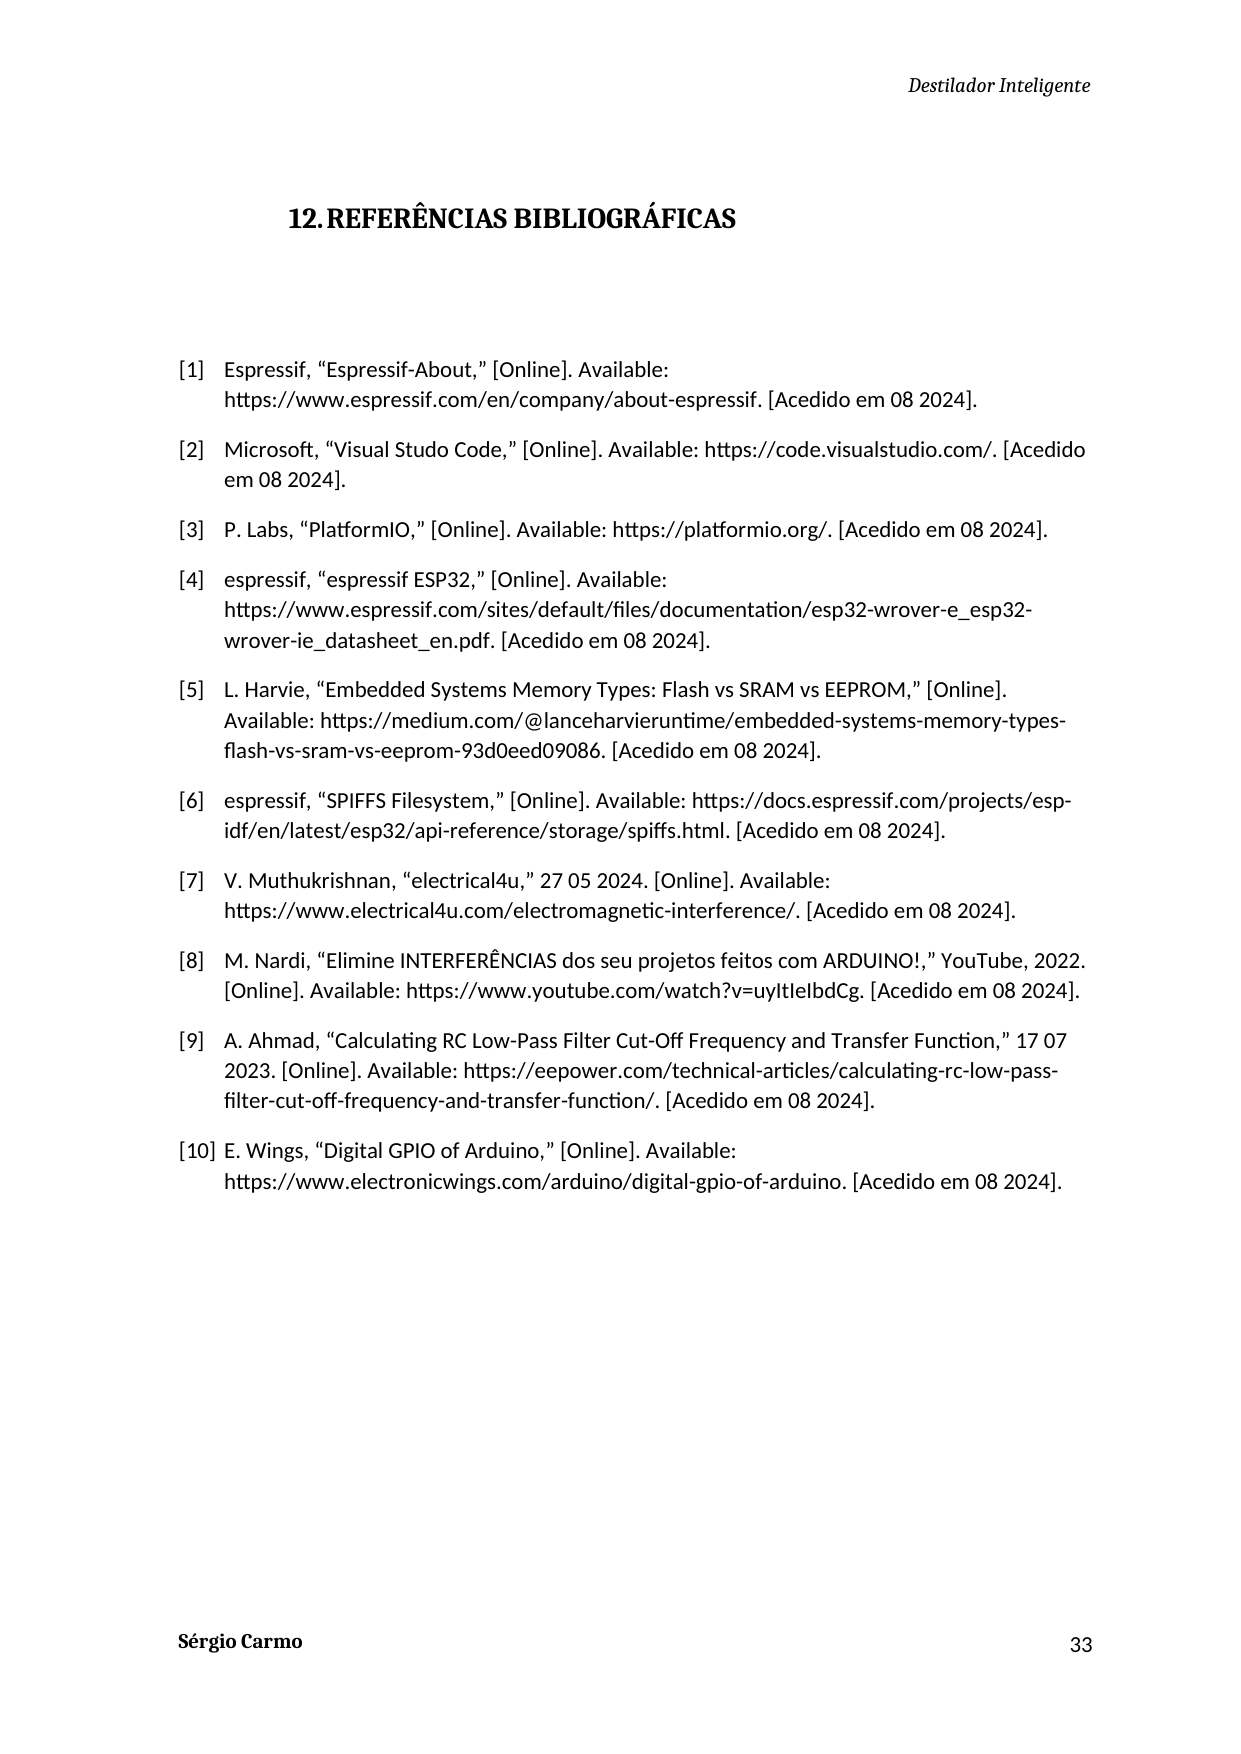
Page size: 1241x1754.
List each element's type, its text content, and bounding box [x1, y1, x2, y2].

text REFERÊNCIAS BIBLIOGRÁFICAS [288, 202, 1092, 236]
